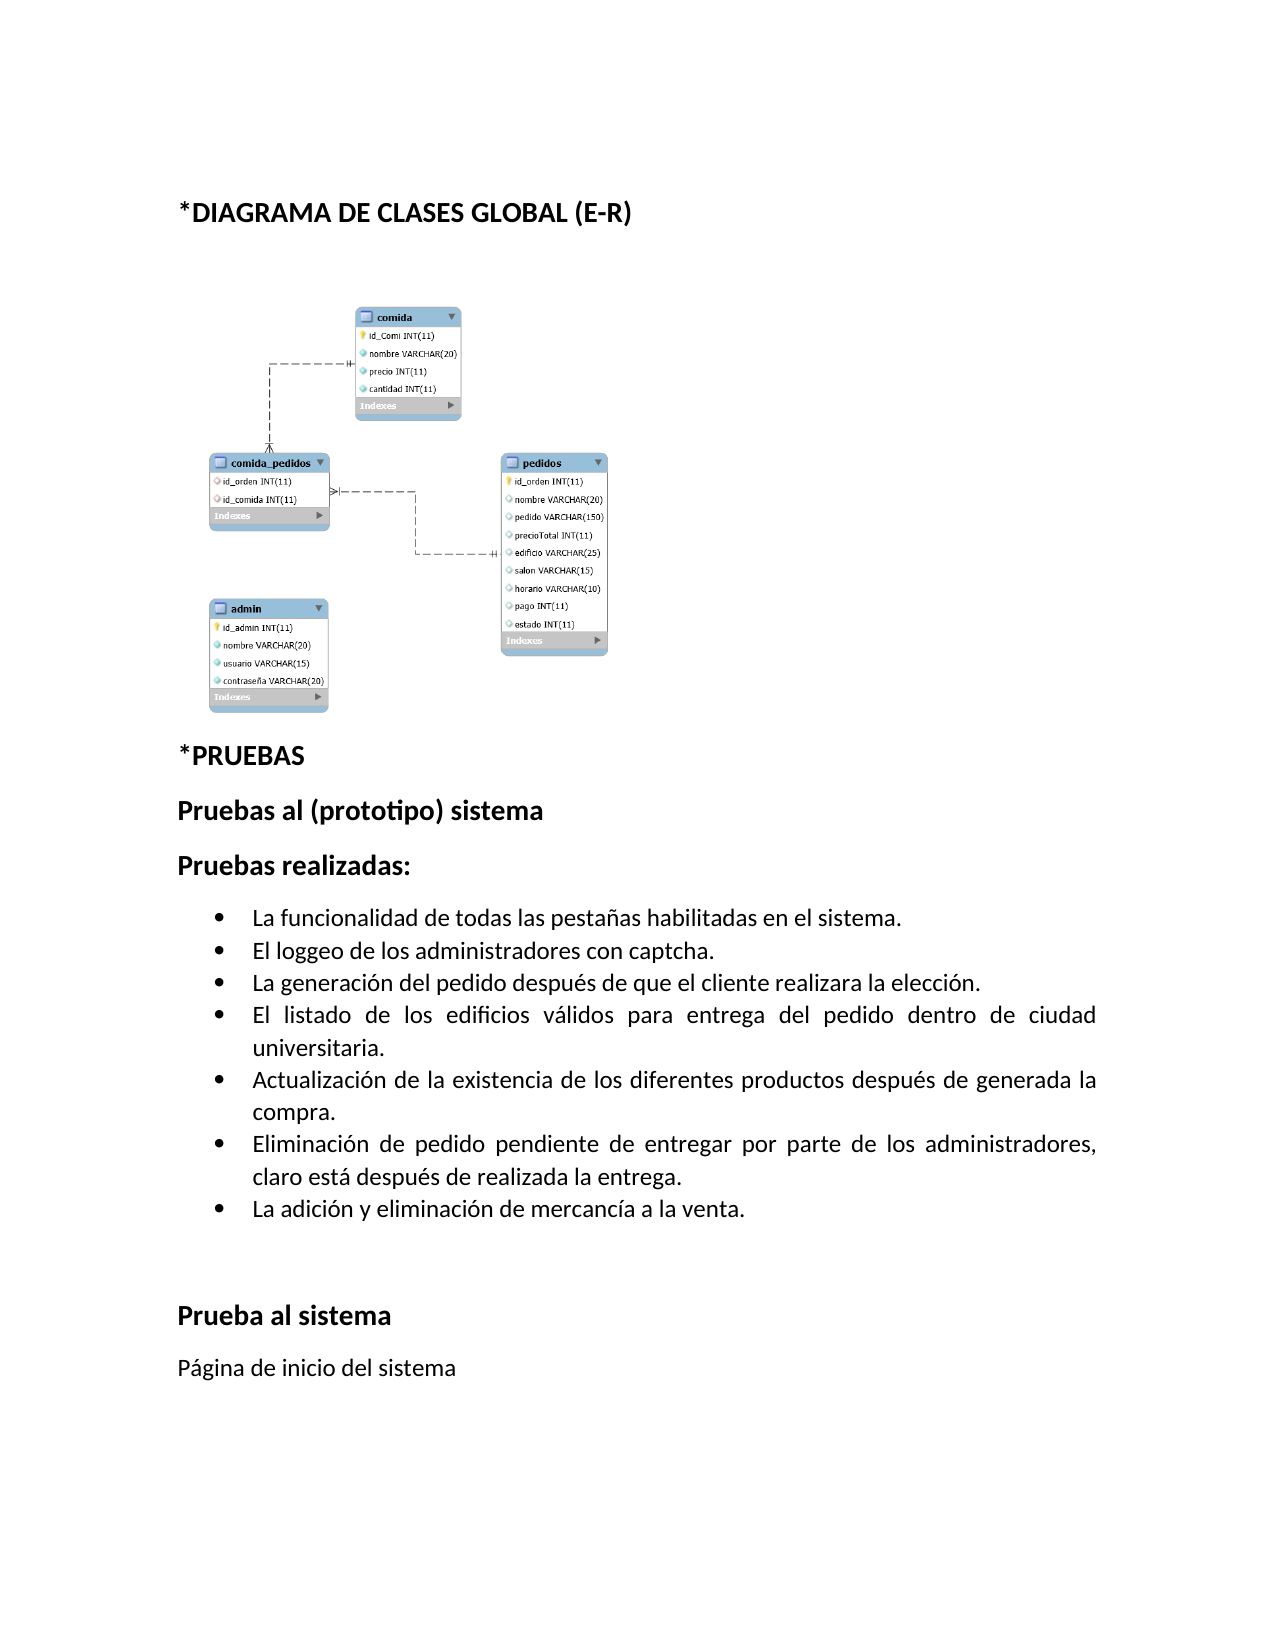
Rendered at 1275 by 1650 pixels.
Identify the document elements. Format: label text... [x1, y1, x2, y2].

list Eliminación de pedido pendiente de entregar por parte de los administradores, claro está después de realizada la entrega. [215, 1128, 1098, 1191]
text *PRUEBAS [177, 737, 1098, 773]
list El loggeo de los administradores con captcha. [215, 935, 1098, 965]
text Pruebas realizadas: [177, 847, 1098, 883]
text *DIAGRAMA DE CLASES GLOBAL (E-R) [177, 194, 1098, 230]
text Página de inicio del sistema [177, 1352, 1098, 1383]
text Pruebas al (prototipo) sistema [177, 792, 1098, 828]
list La generación del pedido después de que el cliente realizara la elección. [215, 967, 1098, 998]
text Prueba al sistema [177, 1297, 1098, 1333]
list Actualización de la existencia de los diferentes productos después de generada la compra. [215, 1064, 1098, 1127]
list La funcionalidad de todas las pestañas habilitadas en el sistema. [215, 902, 1098, 933]
list El listado de los edificios válidos para entrega del pedido dentro de ciudad universitaria. [215, 999, 1098, 1062]
picture [177, 296, 637, 719]
list La adición y eliminación de mercancía a la venta. [215, 1193, 1098, 1224]
